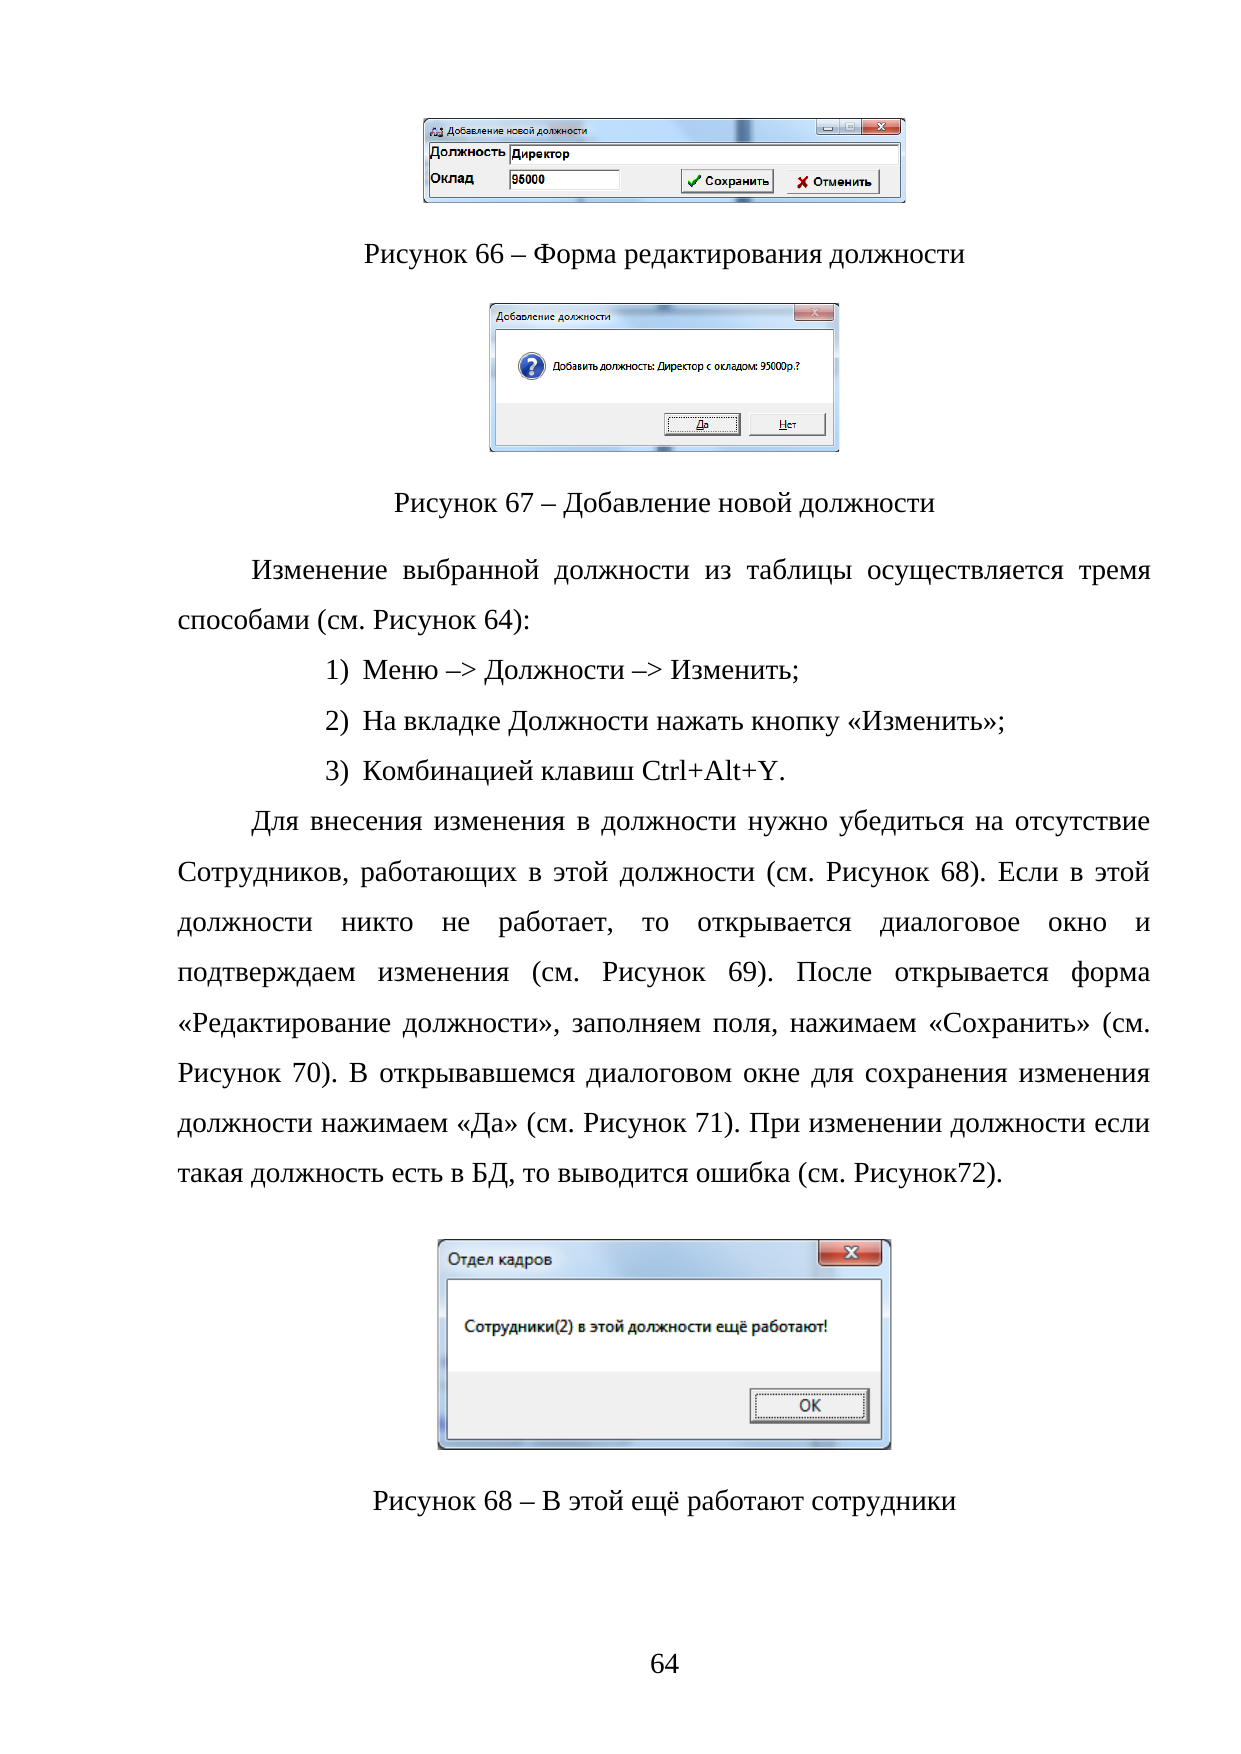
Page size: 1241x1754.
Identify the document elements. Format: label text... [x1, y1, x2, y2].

list Комбинацией клавиш Ctrl+Alt+Y. [325, 753, 1152, 787]
list Меню –> Должности –> Изменить; [325, 652, 1152, 686]
text Изменение выбранной должности из таблицы осуществляется тремя способами (см. Рисунок 64): [177, 552, 1152, 636]
picture [489, 303, 840, 452]
picture [437, 1239, 892, 1450]
list На вкладке Должности нажать кнопку «Изменить»; [325, 703, 1152, 736]
picture [423, 118, 906, 203]
text Для внесения изменения в должности нужно убедиться на отсутствие Сотрудников, работающих в этой должности (см. Рисунок 68). Если в этой должности никто не работает, то открывается диалоговое окно и подтверждаем изменения (см. Рисунок 69). После открывается форма «Редактирование должности», заполняем поля, нажимаем «Сохранить» (см. Рисунок 70). В открывавшемся диалоговом окне для сохранения изменения должности нажимаем «Да» (см. Рисунок 71). При изменении должности если такая должность есть в БД, то выводится ошибка (см. Рисунок72). [177, 803, 1152, 1189]
